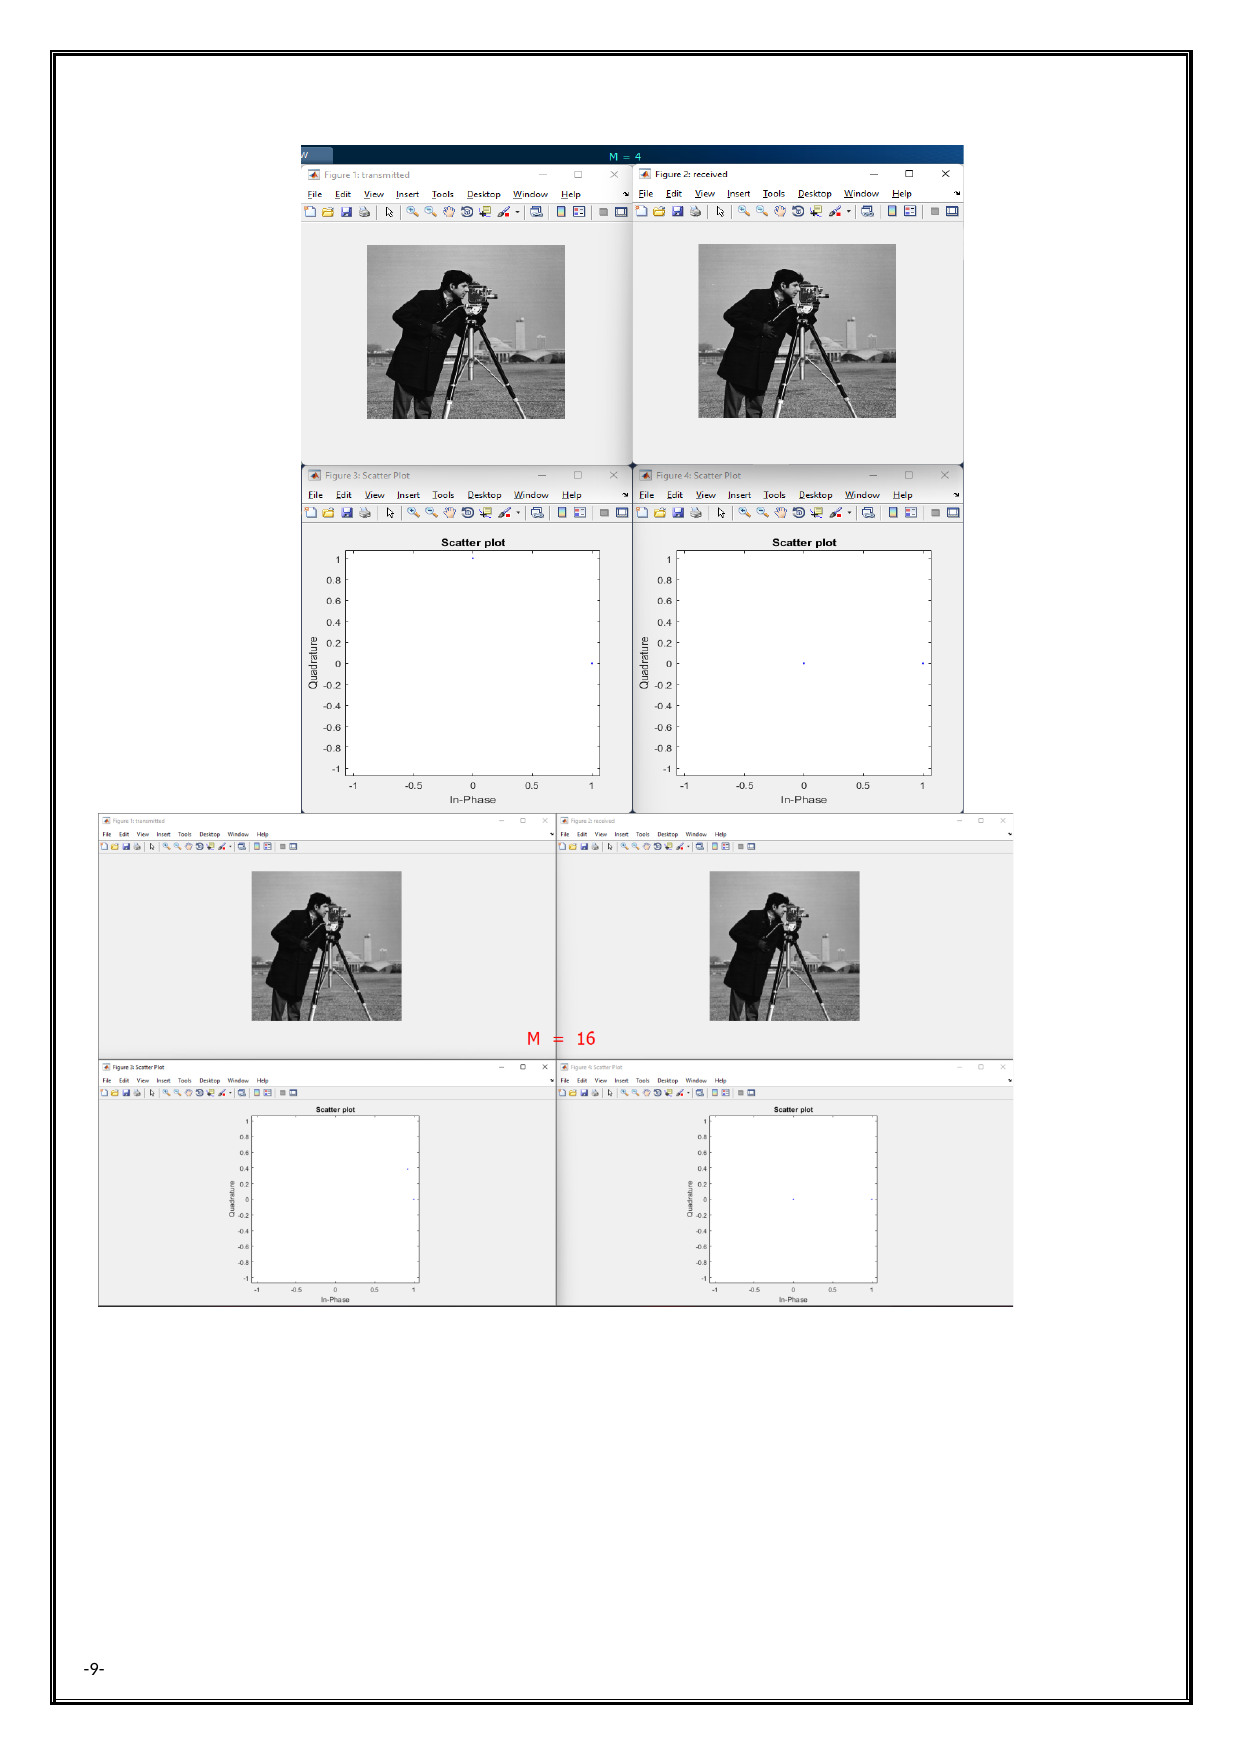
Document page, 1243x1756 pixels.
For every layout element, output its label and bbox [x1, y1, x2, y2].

picture [98, 145, 1014, 1307]
